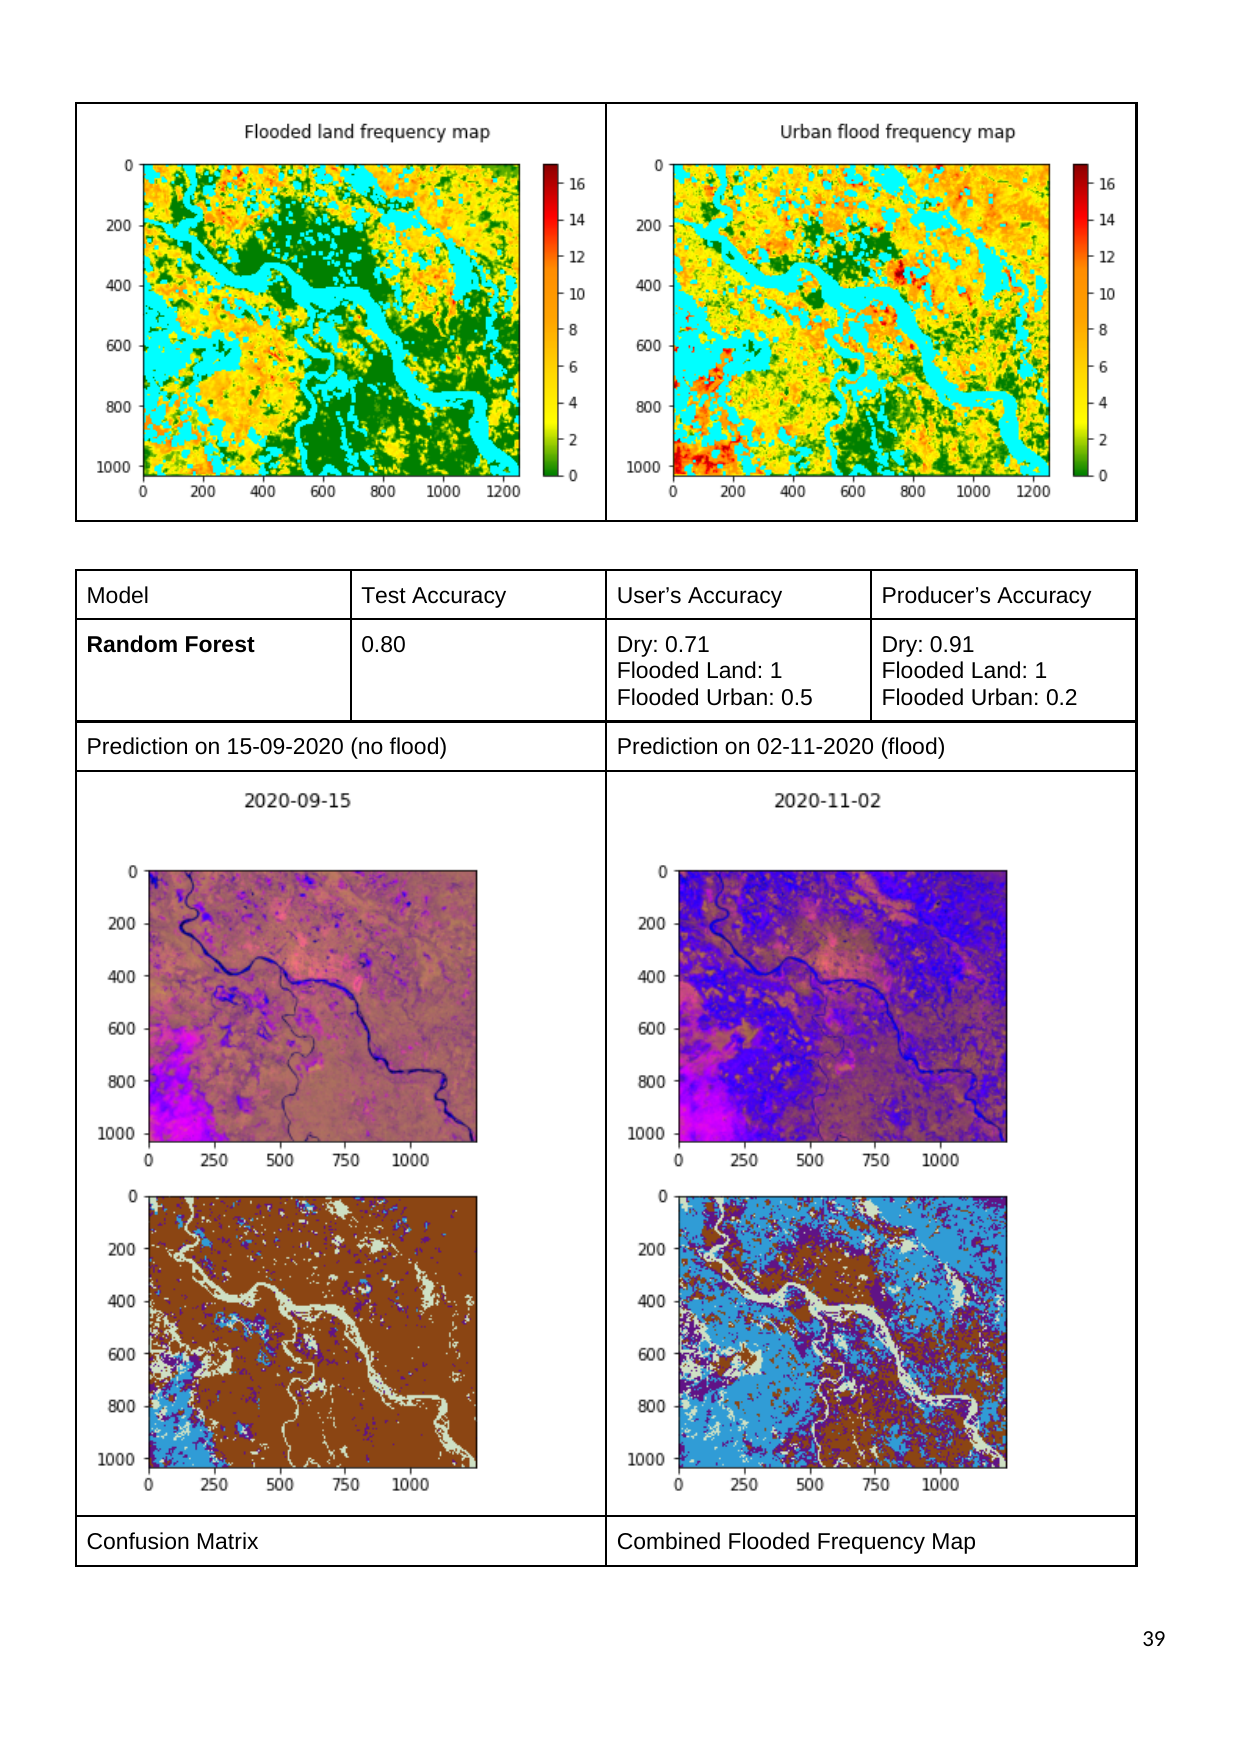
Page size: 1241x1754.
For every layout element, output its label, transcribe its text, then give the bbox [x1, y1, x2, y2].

table_cell [77, 104, 605, 520]
table_cell [607, 772, 1135, 1515]
table_header Test Accuracy [352, 571, 605, 618]
picture [86, 782, 487, 1505]
picture [616, 782, 1017, 1505]
table_cell 0.80 [352, 620, 605, 720]
table_header User’s Accuracy [607, 571, 870, 618]
table_cell [77, 772, 605, 1515]
picture [616, 114, 1126, 510]
table_cell Random Forest [77, 620, 350, 720]
table_cell Combined Flooded Frequency Map [607, 1517, 1135, 1564]
table_header Model [77, 571, 350, 618]
table_header Producer’s Accuracy [872, 571, 1135, 618]
table_cell Dry: 0.91 Flooded Land: 1 Flooded Urban: 0.2 [872, 620, 1135, 720]
table_cell Prediction on 02-11-2020 (flood) [607, 723, 1135, 769]
table_cell [607, 104, 1135, 520]
picture [86, 114, 596, 510]
table_cell Confusion Matrix [77, 1517, 605, 1564]
table_cell Dry: 0.71 Flooded Land: 1 Flooded Urban: 0.5 [607, 620, 870, 720]
table_cell Prediction on 15-09-2020 (no flood) [77, 723, 605, 769]
